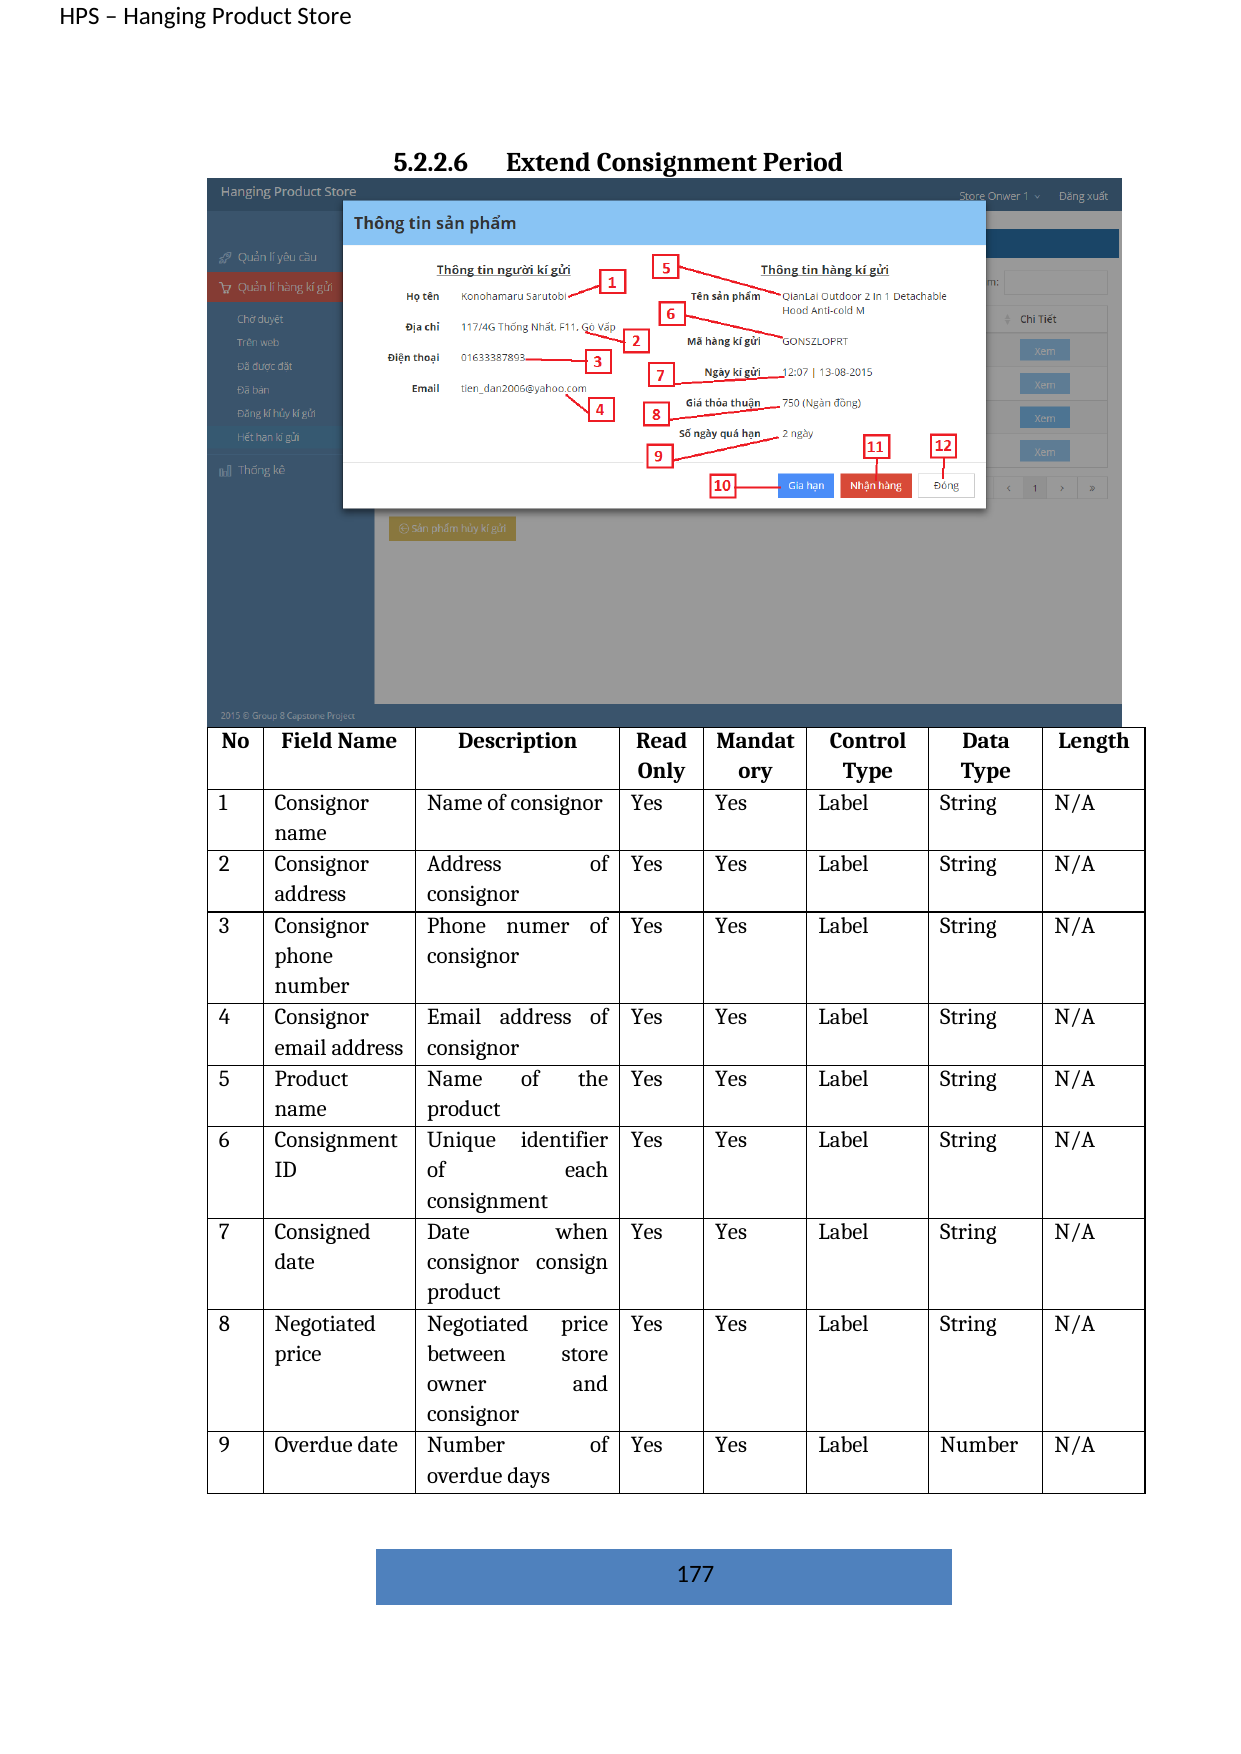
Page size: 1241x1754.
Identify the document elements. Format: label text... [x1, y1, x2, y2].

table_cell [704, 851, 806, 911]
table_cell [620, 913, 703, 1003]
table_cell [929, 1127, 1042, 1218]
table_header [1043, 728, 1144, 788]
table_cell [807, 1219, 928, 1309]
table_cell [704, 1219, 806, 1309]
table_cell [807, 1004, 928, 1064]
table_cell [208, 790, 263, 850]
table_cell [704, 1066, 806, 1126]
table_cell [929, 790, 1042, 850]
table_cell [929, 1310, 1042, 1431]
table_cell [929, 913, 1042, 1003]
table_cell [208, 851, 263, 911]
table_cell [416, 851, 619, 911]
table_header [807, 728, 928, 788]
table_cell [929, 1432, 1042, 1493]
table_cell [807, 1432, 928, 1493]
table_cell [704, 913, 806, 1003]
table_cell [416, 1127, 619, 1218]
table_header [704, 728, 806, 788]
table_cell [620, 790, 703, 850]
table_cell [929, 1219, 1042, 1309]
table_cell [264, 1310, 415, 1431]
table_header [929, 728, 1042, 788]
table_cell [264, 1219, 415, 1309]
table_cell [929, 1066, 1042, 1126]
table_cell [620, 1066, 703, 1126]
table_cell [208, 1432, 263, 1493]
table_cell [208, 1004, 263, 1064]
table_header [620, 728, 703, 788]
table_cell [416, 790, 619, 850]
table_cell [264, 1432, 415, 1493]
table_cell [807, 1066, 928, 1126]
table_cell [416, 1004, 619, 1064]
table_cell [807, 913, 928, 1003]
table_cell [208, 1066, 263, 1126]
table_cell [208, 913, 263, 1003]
subtitle Extend Consignment Period [393, 147, 1122, 178]
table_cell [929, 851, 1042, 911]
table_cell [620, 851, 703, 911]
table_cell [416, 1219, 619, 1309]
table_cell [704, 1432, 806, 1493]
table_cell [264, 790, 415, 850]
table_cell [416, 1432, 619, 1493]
picture [207, 178, 1122, 727]
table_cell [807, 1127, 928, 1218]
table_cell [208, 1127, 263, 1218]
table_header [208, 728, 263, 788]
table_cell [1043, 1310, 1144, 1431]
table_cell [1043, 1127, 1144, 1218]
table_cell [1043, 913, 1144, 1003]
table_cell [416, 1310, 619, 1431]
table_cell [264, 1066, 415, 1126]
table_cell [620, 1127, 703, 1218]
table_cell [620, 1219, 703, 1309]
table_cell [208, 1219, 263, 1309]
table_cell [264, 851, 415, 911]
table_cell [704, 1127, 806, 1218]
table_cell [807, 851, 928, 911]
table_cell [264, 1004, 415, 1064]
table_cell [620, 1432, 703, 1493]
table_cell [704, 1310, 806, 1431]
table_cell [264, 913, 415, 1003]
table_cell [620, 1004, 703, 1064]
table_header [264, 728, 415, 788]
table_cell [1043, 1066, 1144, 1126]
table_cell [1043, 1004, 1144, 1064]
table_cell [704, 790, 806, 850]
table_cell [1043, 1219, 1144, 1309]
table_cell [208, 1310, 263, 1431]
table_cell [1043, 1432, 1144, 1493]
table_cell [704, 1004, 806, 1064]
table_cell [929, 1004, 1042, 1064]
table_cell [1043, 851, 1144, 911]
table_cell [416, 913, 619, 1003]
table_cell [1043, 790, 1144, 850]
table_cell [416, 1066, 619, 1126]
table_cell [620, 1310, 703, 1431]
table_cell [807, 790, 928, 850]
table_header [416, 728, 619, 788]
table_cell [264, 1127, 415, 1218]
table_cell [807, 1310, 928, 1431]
